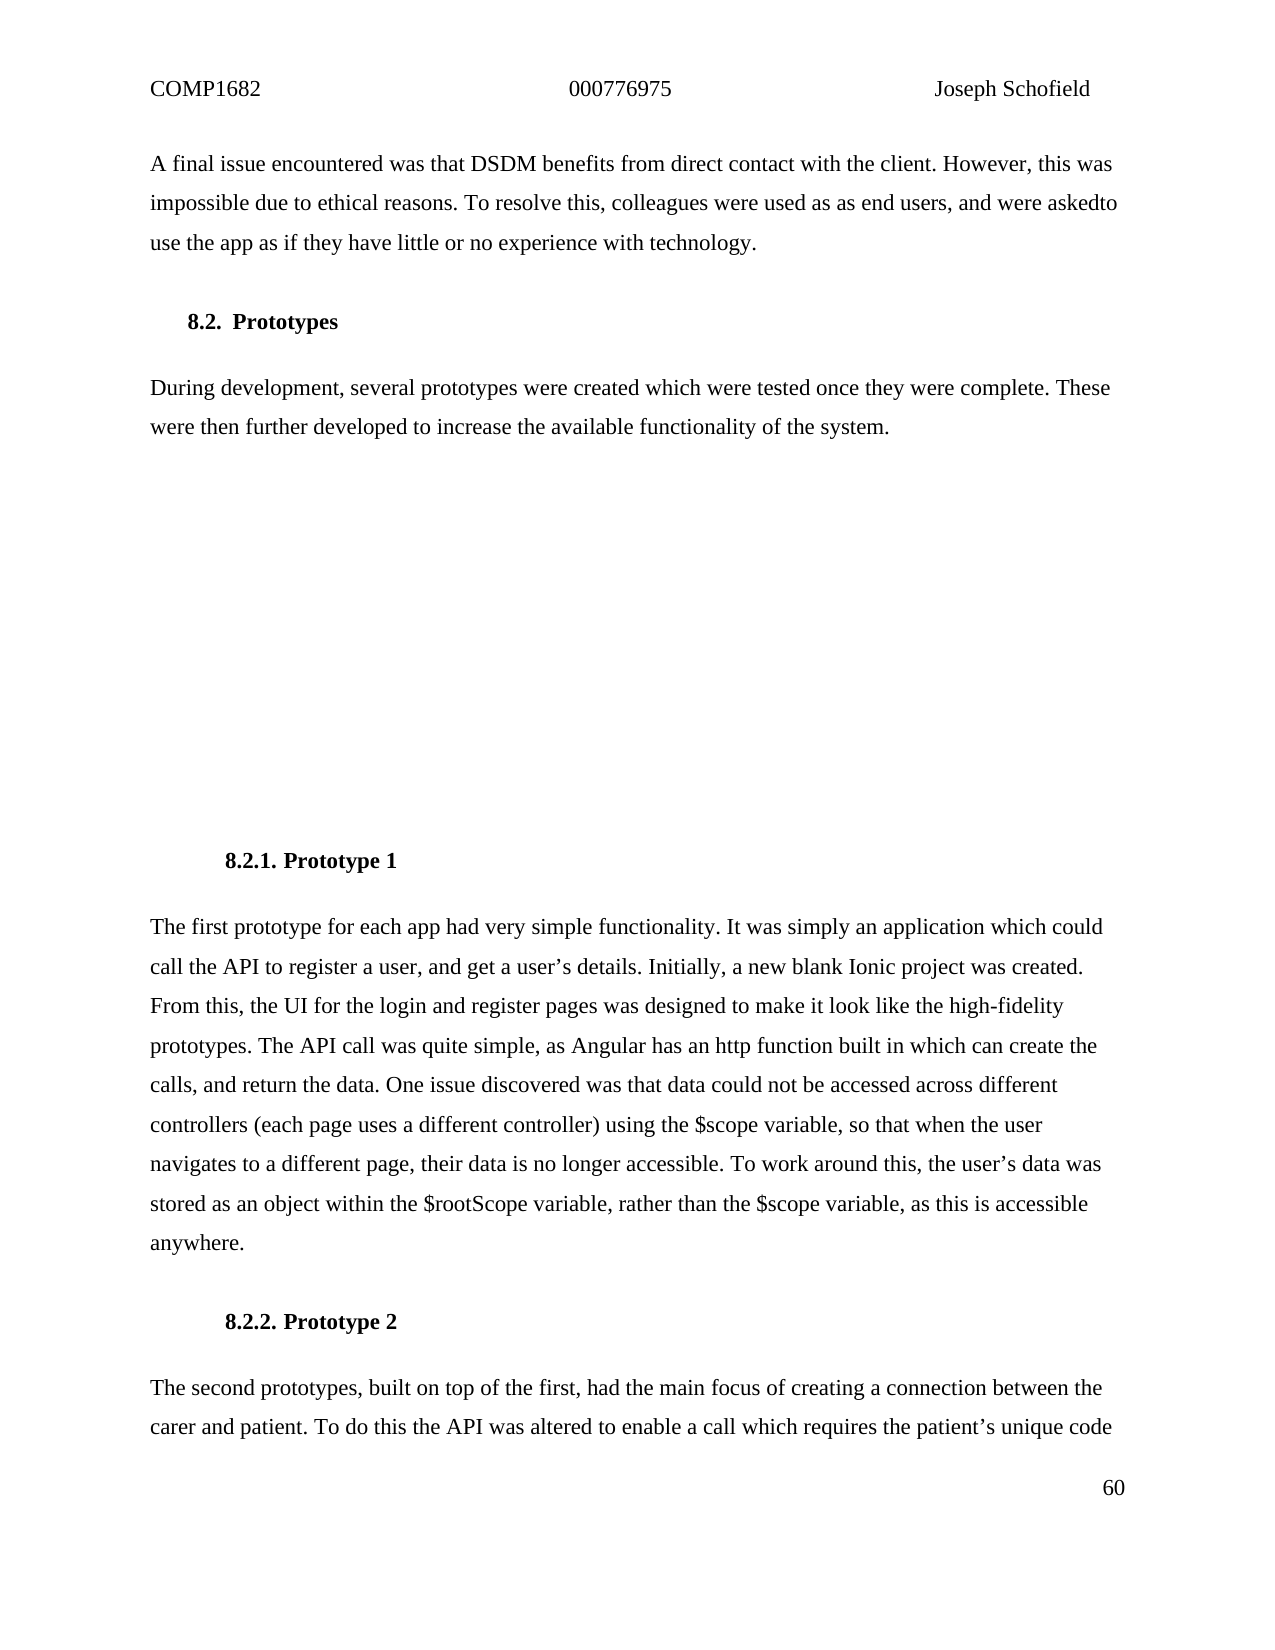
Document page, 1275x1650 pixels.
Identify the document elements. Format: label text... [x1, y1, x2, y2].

subtitle Prototypes [187, 308, 1125, 334]
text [150, 1374, 1125, 1440]
text A final issue encountered was that DSDM benefits from direct contact with the client. However, this was impossible due to ethical reasons. To resolve this, colleagues were used as as end users, and were askedto use the app as if they have little or no experience with technology. [150, 150, 1125, 255]
text During development, several prototypes were created which were tested once they were complete. These were then further developed to increase the available functionality of the system. [150, 374, 1125, 439]
subtitle Prototype 1 [225, 847, 1125, 874]
text The first prototype for each app had very simple functionality. It was simply an application which could call the API to register a user, and get a user’s details. Initially, a new blank Ionic project was created. From this, the UI for the login and register pages was designed to make it look like the high-fidelity prototypes. The API call was quite simple, as Angular has an http function built in which can create the calls, and return the data. One issue discovered was that data could not be accessed across different controllers (each page uses a different controller) using the $scope variable, so that when the user navigates to a different page, their data is no longer accessible. To work around this, the user’s data was stored as an object within the $rootScope variable, rather than the $scope variable, as this is accessible anywhere. [150, 913, 1125, 1256]
subtitle Prototype 2 [225, 1308, 1125, 1334]
